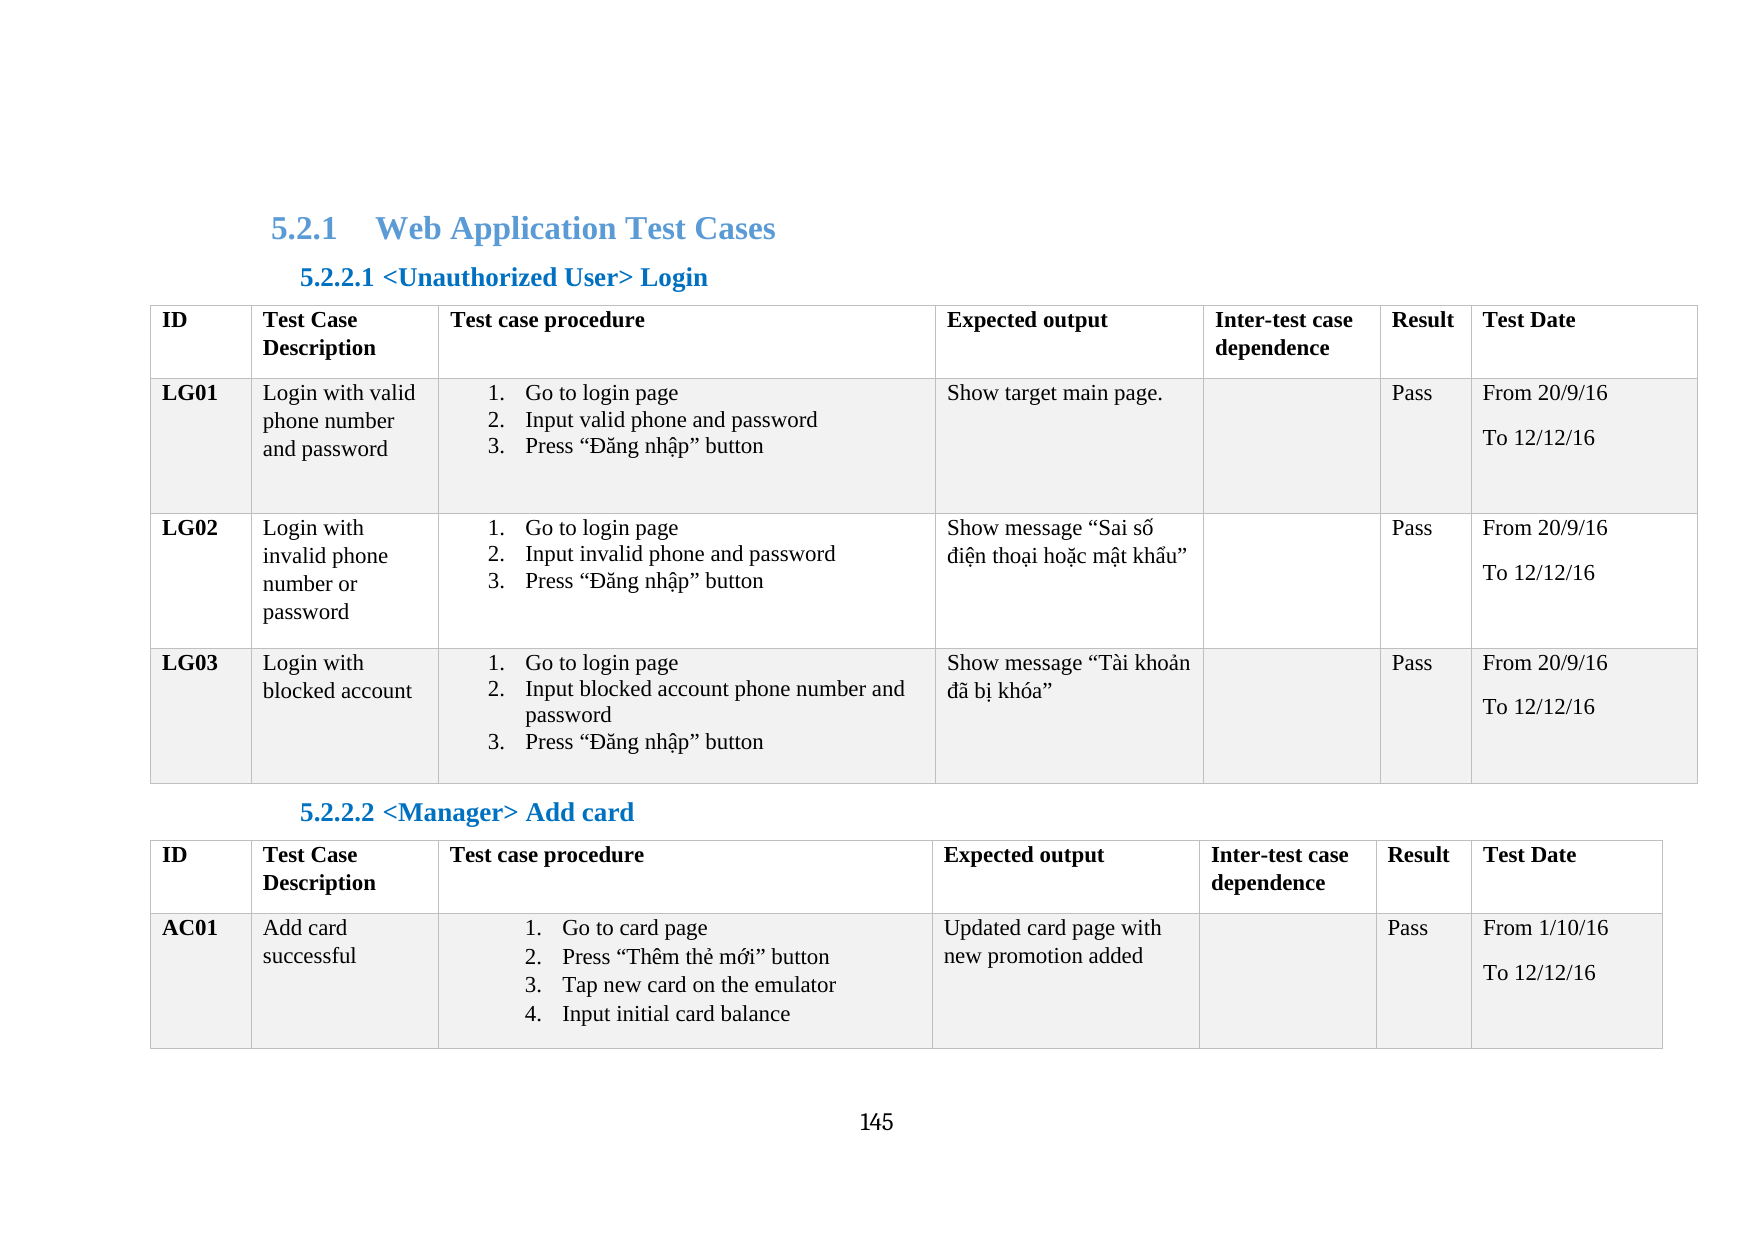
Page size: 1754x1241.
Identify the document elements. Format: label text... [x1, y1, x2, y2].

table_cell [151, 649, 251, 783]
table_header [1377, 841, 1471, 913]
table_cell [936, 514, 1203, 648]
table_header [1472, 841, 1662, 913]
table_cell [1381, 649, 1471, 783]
subtitle Web Application Test Cases [337, 208, 1604, 247]
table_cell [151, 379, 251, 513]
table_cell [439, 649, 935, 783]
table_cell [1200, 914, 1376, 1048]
text <Manager> Add card [300, 796, 1604, 827]
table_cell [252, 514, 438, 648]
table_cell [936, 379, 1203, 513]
text <Unauthorized User> Login [300, 261, 1604, 292]
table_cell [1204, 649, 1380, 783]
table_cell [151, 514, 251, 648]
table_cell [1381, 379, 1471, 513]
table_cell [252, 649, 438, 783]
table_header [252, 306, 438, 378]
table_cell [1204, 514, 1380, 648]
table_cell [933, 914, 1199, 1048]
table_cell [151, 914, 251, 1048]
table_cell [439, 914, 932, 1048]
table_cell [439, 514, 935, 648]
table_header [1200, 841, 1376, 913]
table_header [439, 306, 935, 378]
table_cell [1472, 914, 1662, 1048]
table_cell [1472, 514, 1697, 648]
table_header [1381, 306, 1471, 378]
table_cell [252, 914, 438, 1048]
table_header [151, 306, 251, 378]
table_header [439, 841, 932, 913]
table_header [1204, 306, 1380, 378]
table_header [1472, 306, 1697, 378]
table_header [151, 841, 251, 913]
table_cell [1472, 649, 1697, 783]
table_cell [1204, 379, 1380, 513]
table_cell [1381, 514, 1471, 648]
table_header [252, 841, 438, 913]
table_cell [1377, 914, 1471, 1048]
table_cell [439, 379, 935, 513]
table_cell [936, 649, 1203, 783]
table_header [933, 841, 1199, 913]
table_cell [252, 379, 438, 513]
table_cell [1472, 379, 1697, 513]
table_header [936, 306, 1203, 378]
